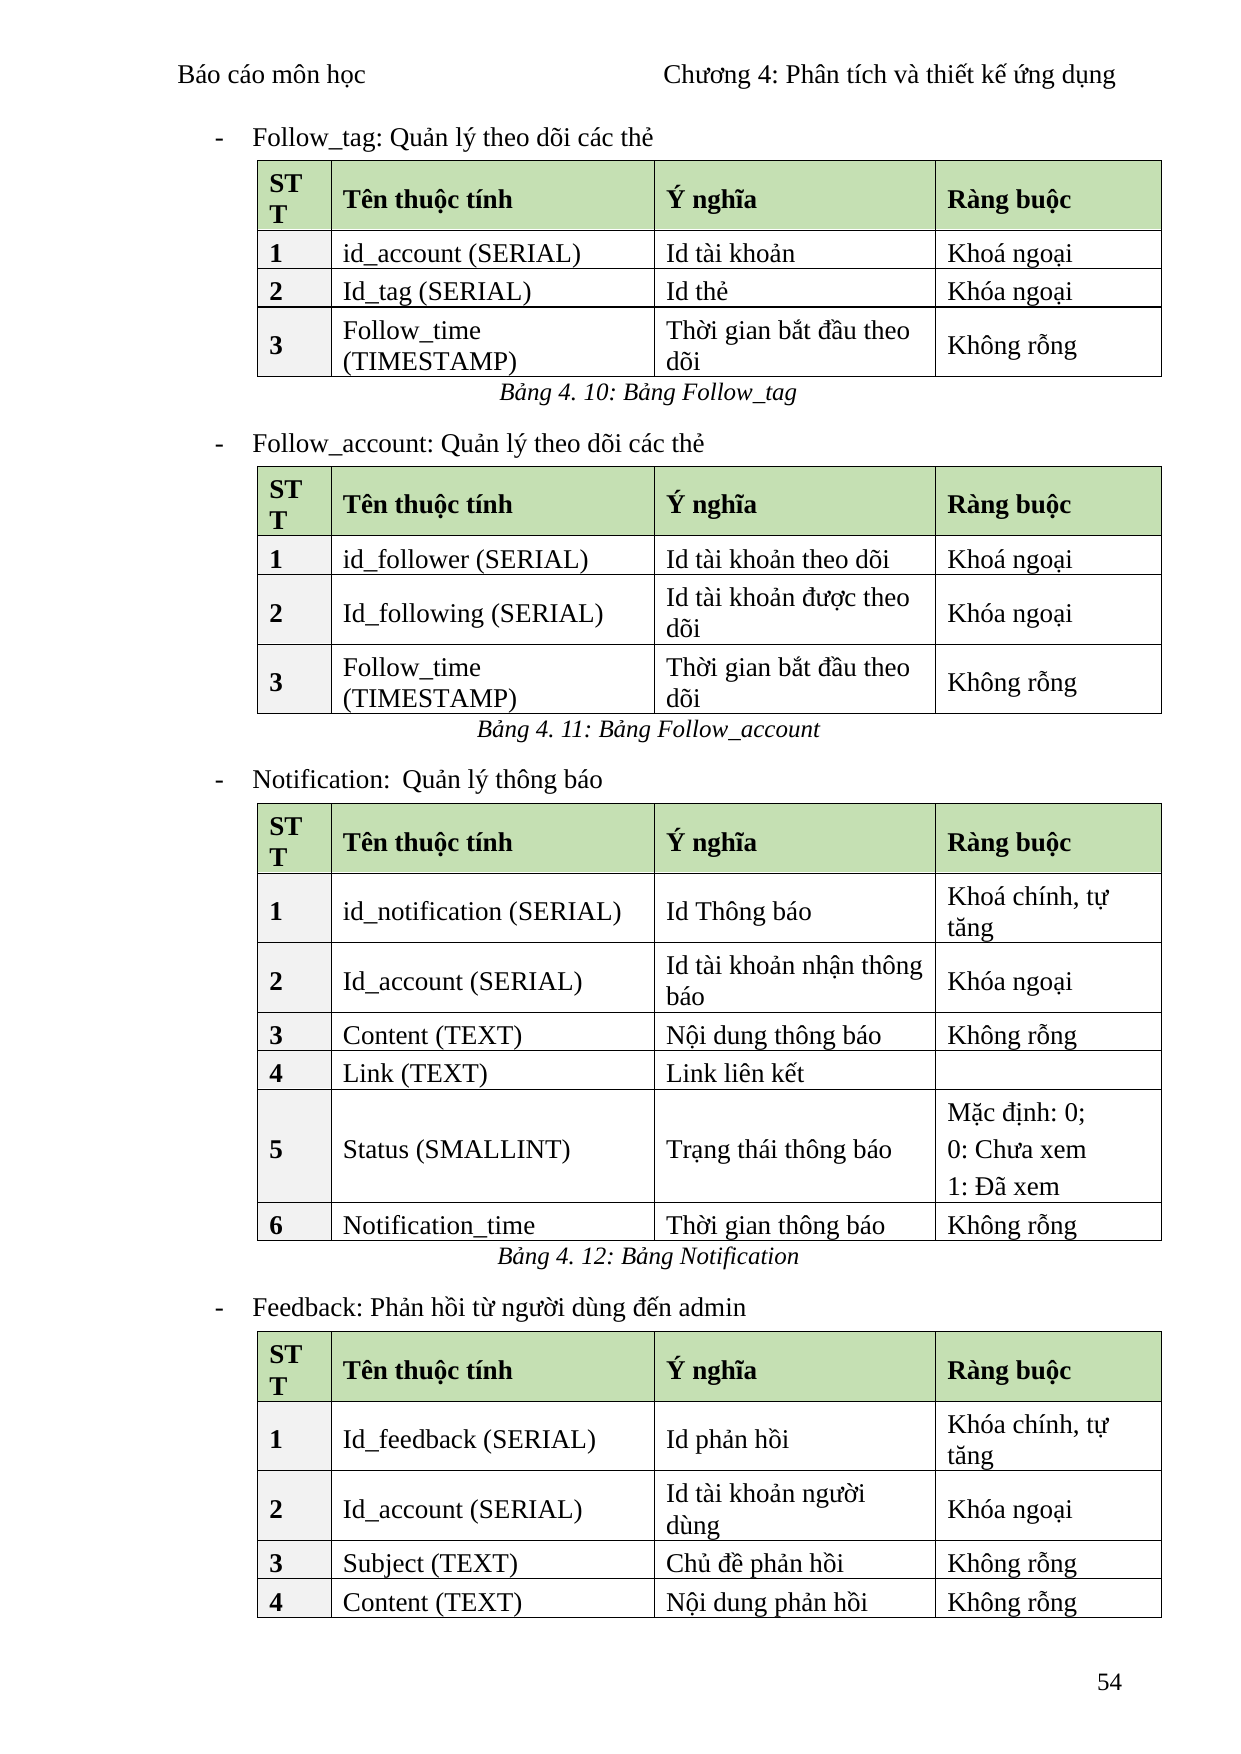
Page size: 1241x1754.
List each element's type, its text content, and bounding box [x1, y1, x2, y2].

table_cell Id thẻ [655, 269, 935, 306]
table_cell 2 [258, 943, 331, 1012]
table_cell Khóa chính, tự tăng [936, 1402, 1161, 1470]
table_cell Nội dung phản hồi [655, 1579, 935, 1617]
table_cell 1 [258, 231, 331, 268]
table_cell Không rỗng [936, 308, 1161, 376]
table_cell 2 [258, 1471, 331, 1540]
table_cell id_account (SERIAL) [332, 231, 654, 268]
table_cell 2 [258, 575, 331, 643]
table_cell Id tài khoản [655, 231, 935, 268]
table_cell Khoá ngoại [936, 536, 1161, 574]
table_cell 4 [258, 1579, 331, 1617]
table_cell Subject (TEXT) [332, 1541, 654, 1578]
table_cell 3 [258, 308, 331, 376]
table_header Ý nghĩa [655, 467, 935, 535]
table_header Ràng buộc [936, 1332, 1161, 1401]
table_cell 3 [258, 645, 331, 713]
table_cell Content (TEXT) [332, 1013, 654, 1050]
table_header STT [258, 161, 331, 229]
table_cell Nội dung thông báo [655, 1013, 935, 1050]
table_cell 6 [258, 1203, 331, 1240]
table_cell Khóa ngoại [936, 269, 1161, 306]
table_header Ràng buộc [936, 467, 1161, 535]
table_header Ý nghĩa [655, 161, 935, 229]
table_header Tên thuộc tính [332, 1332, 654, 1401]
table_cell Không rỗng [936, 1013, 1161, 1050]
table_cell Id tài khoản theo dõi [655, 536, 935, 574]
table_cell Mặc định: 0; 0: Chưa xem 1: Đã xem [936, 1090, 1161, 1202]
table_cell Link (TEXT) [332, 1051, 654, 1088]
table_header STT [258, 804, 331, 872]
table_cell Chủ đề phản hồi [655, 1541, 935, 1578]
text Bảng 4. 10: Bảng Follow_tag [177, 377, 1122, 406]
table_cell Không rỗng [936, 1203, 1161, 1240]
table_cell 3 [258, 1541, 331, 1578]
table_cell Id tài khoản người dùng [655, 1471, 935, 1540]
table_cell Không rỗng [936, 645, 1161, 713]
table_cell Không rỗng [936, 1541, 1161, 1578]
table_cell Id_account (SERIAL) [332, 1471, 654, 1540]
table_cell 5 [258, 1090, 331, 1202]
table_cell Trạng thái thông báo [655, 1090, 935, 1202]
table_header STT [258, 1332, 331, 1401]
table_cell Status (SMALLINT) [332, 1090, 654, 1202]
table_cell Id_following (SERIAL) [332, 575, 654, 643]
table_header Ý nghĩa [655, 804, 935, 872]
list Follow_tag: Quản lý theo dõi các thẻ [214, 121, 1122, 152]
table_cell Id phản hồi [655, 1402, 935, 1470]
table_cell id_notification (SERIAL) [332, 874, 654, 942]
table_header Tên thuộc tính [332, 161, 654, 229]
table_cell Thời gian bắt đầu theo dõi [655, 308, 935, 376]
table_cell 2 [258, 269, 331, 306]
list Notification: Quản lý thông báo [214, 764, 1122, 795]
list Feedback: Phản hồi từ người dùng đến admin [214, 1291, 1122, 1322]
table_cell Id_tag (SERIAL) [332, 269, 654, 306]
table_cell Id Thông báo [655, 874, 935, 942]
table_cell Notification_time [332, 1203, 654, 1240]
table_cell Content (TEXT) [332, 1579, 654, 1617]
table_cell [936, 1051, 1161, 1088]
table_cell Follow_time (TIMESTAMP) [332, 645, 654, 713]
text Bảng 4. 11: Bảng Follow_account [177, 714, 1122, 743]
table_cell Khoá ngoại [936, 231, 1161, 268]
table_header Ràng buộc [936, 804, 1161, 872]
table_cell Không rỗng [936, 1579, 1161, 1617]
table_header Tên thuộc tính [332, 467, 654, 535]
table_header STT [258, 467, 331, 535]
table_cell 1 [258, 1402, 331, 1470]
table_header Tên thuộc tính [332, 804, 654, 872]
table_cell Id_feedback (SERIAL) [332, 1402, 654, 1470]
table_header Ý nghĩa [655, 1332, 935, 1401]
table_cell Khóa ngoại [936, 575, 1161, 643]
table_cell Id tài khoản được theo dõi [655, 575, 935, 643]
table_cell Id_account (SERIAL) [332, 943, 654, 1012]
table_cell 1 [258, 874, 331, 942]
table_cell Khóa ngoại [936, 1471, 1161, 1540]
table_cell Khóa ngoại [936, 943, 1161, 1012]
text Bảng 4. 12: Bảng Notification [177, 1241, 1122, 1270]
table_cell 1 [258, 536, 331, 574]
table_cell Id tài khoản nhận thông báo [655, 943, 935, 1012]
table_header Ràng buộc [936, 161, 1161, 229]
table_cell Follow_time (TIMESTAMP) [332, 308, 654, 376]
table_cell id_follower (SERIAL) [332, 536, 654, 574]
table_cell Thời gian thông báo [655, 1203, 935, 1240]
table_cell Khoá chính, tự tăng [936, 874, 1161, 942]
table_cell 4 [258, 1051, 331, 1088]
list Follow_account: Quản lý theo dõi các thẻ [214, 427, 1122, 458]
table_cell Link liên kết [655, 1051, 935, 1088]
table_cell 3 [258, 1013, 331, 1050]
table_cell Thời gian bắt đầu theo dõi [655, 645, 935, 713]
